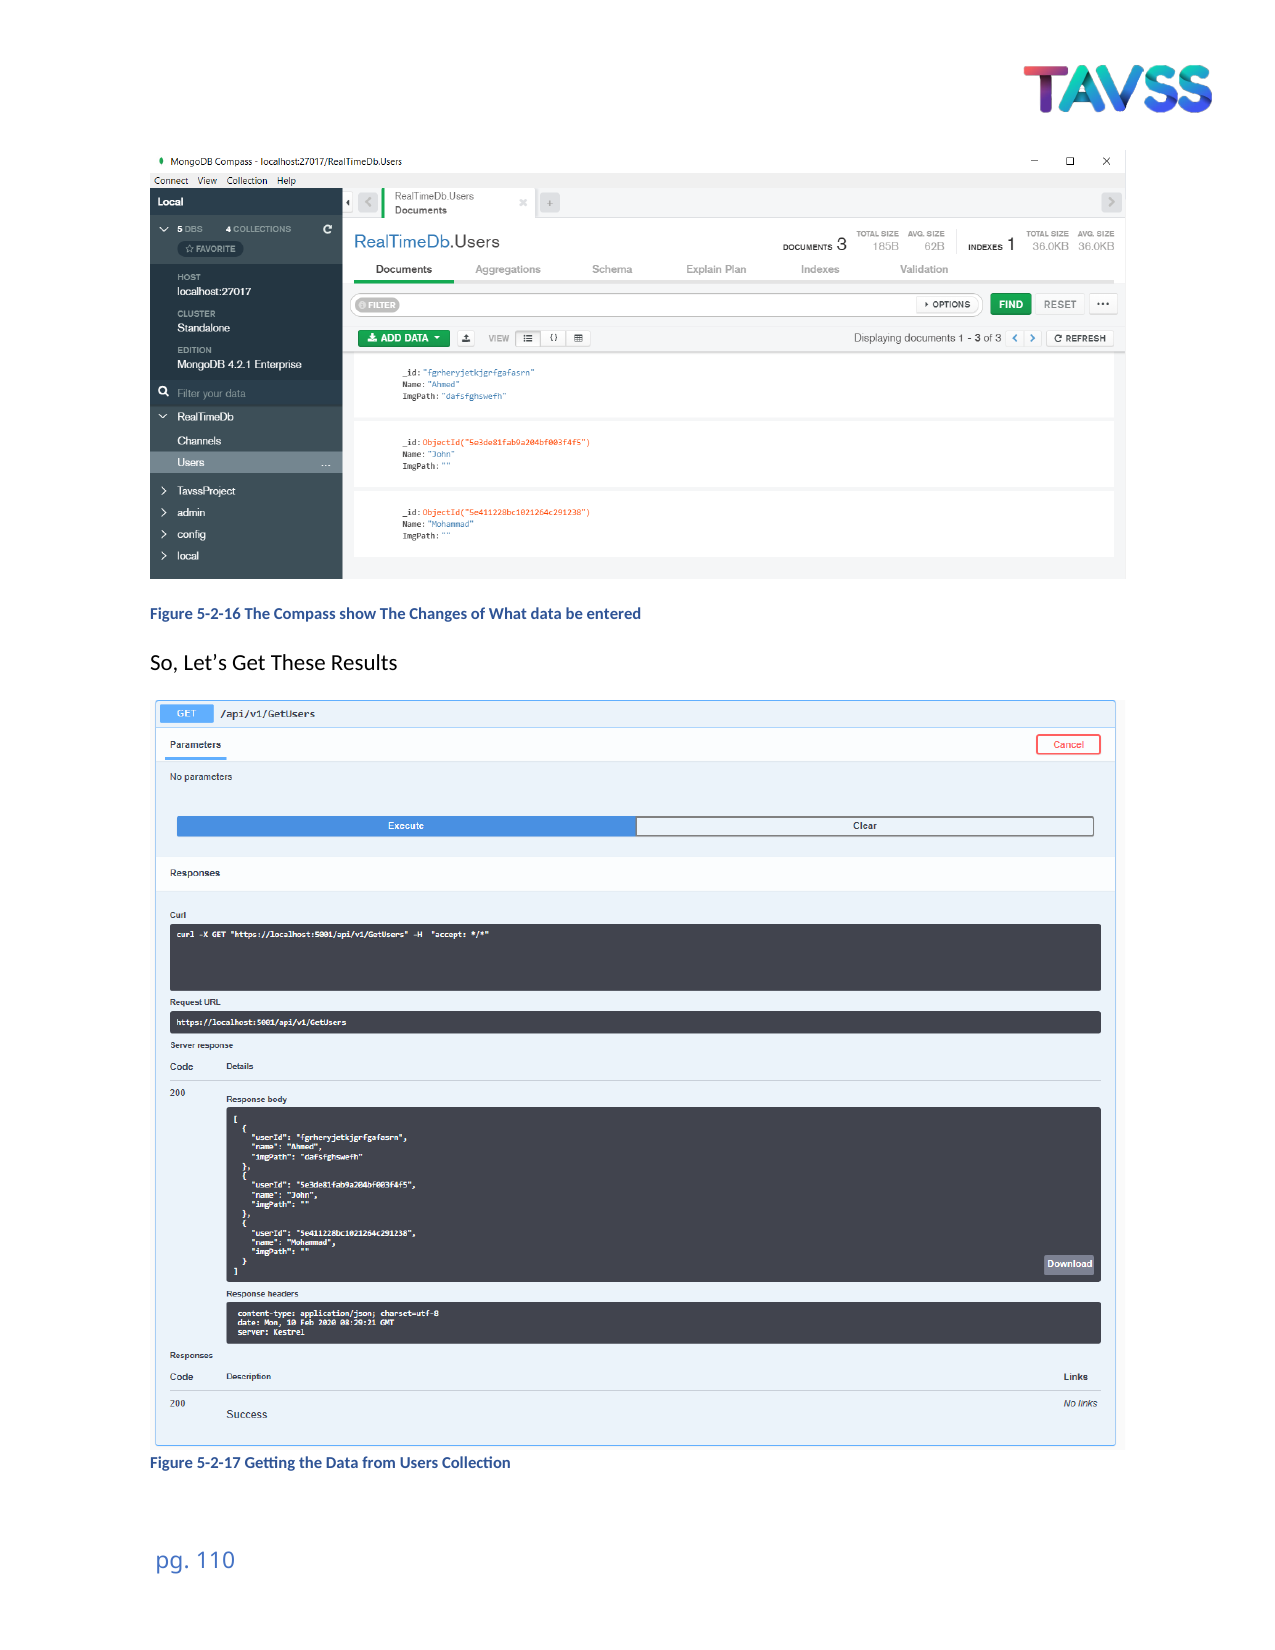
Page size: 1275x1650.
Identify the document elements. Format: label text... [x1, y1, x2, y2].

picture [150, 150, 1125, 579]
picture [150, 700, 1125, 1450]
text Figure 5-2-17 Getting the Data from Users Collection [150, 1450, 1125, 1473]
picture [1002, 41, 1236, 135]
text So, Let’s Get These Results [150, 648, 1125, 676]
text Figure 5-2-16 The Compass show The Changes of What data be entered [150, 604, 1125, 624]
